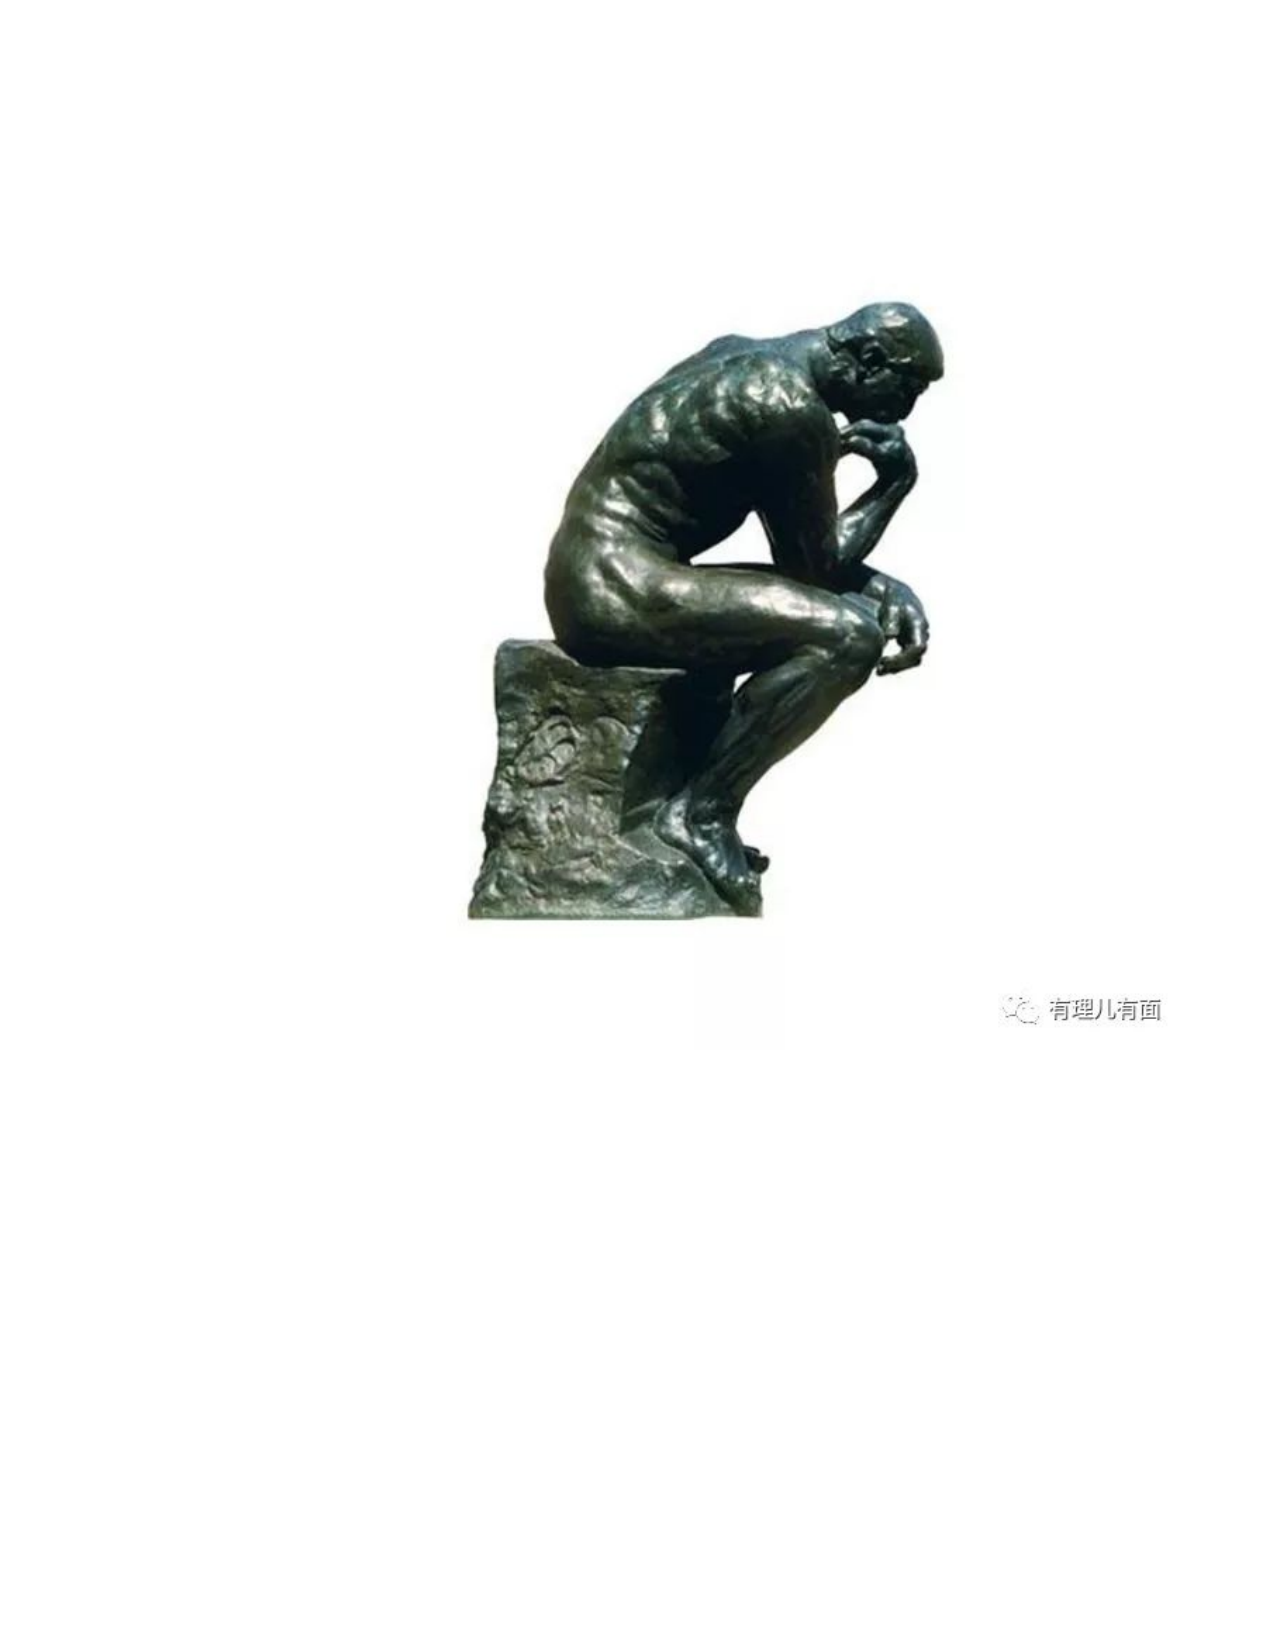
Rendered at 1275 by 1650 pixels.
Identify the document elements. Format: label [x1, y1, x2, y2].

picture [289, 150, 1190, 1050]
